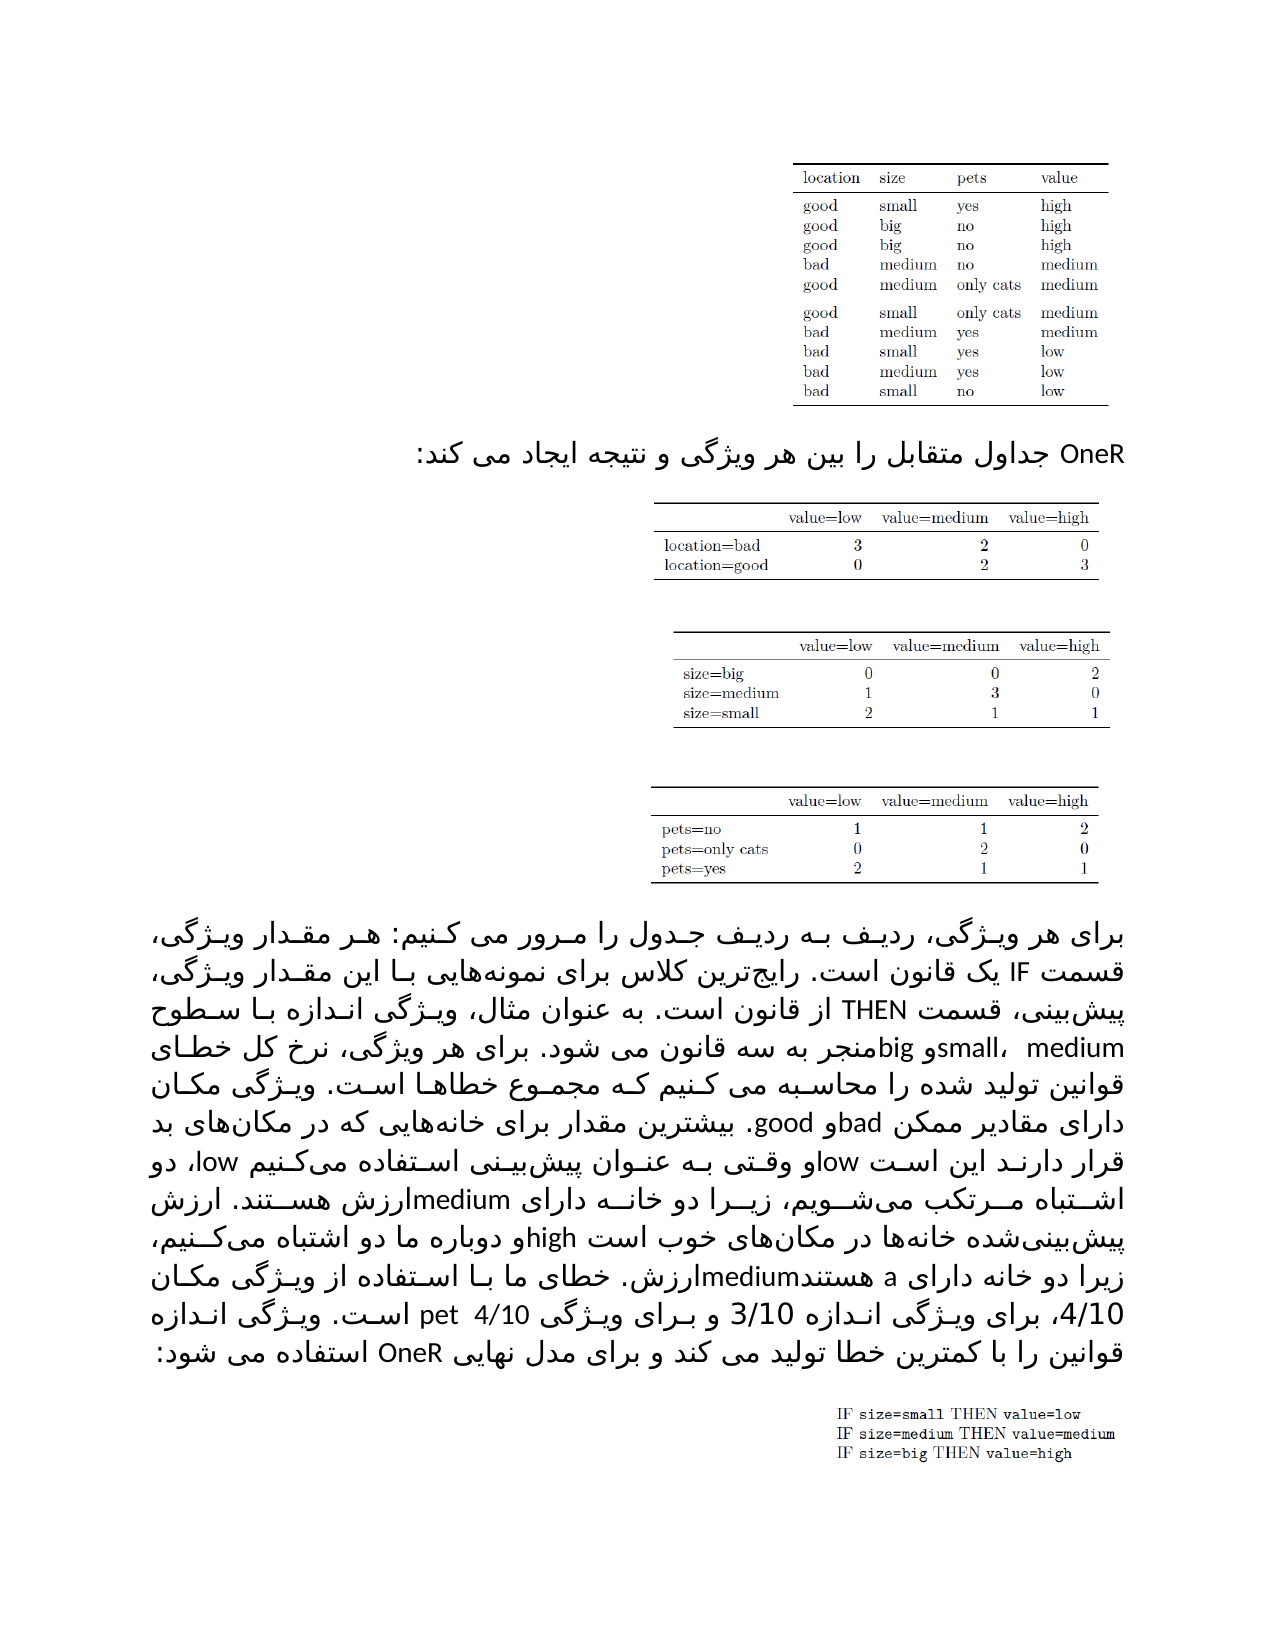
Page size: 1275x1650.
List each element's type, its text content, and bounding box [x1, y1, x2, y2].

picture [829, 1389, 1125, 1466]
picture [664, 621, 1125, 753]
picture [771, 150, 1125, 417]
picture [632, 771, 1125, 898]
text برای هر ویژگی، ردیف به ردیف جدول را مرور می کنیم: هر مقدار ویژگی، قسمت IF یک قانون است. رایج‌ترین کلاس برای نمونه‌هایی با این مقدار ویژگی، پیش‌بینی، قسمت THEN از قانون است. به عنوان مثال، ویژگی اندازه با سطوح small، mediumو bigمنجر به سه قانون می شود. برای هر ویژگی، نرخ کل خطای قوانین تولید شده را محاسبه می کنیم که مجموع خطاها است. ویژگی مکان دارای مقادیر ممکن badو good. بیشترین مقدار برای خانه‌هایی که در مکان‌های بد قرار دارند این است lowو وقتی به عنوان پیش‌بینی استفاده می‌کنیم low، دو اشتباه مرتکب می‌شویم، زیرا دو خانه دارای mediumارزش هستند. ارزش پیش‌بینی‌شده خانه‌ها در مکان‌های خوب است highو دوباره ما دو اشتباه می‌کنیم، زیرا دو خانه دارای a هستندmediumارزش. خطای ما با استفاده از ویژگی مکان 4/10، برای ویژگی اندازه 3/10 و برای ویژگی pet 4/10 است. ویژگی اندازه قوانین را با کمترین خطا تولید می کند و برای مدل نهایی OneR استفاده می شود: [150, 916, 1125, 1370]
picture [627, 490, 1125, 603]
text OneR جداول متقابل را بین هر ویژگی و نتیجه ایجاد می کند: [150, 436, 1125, 471]
